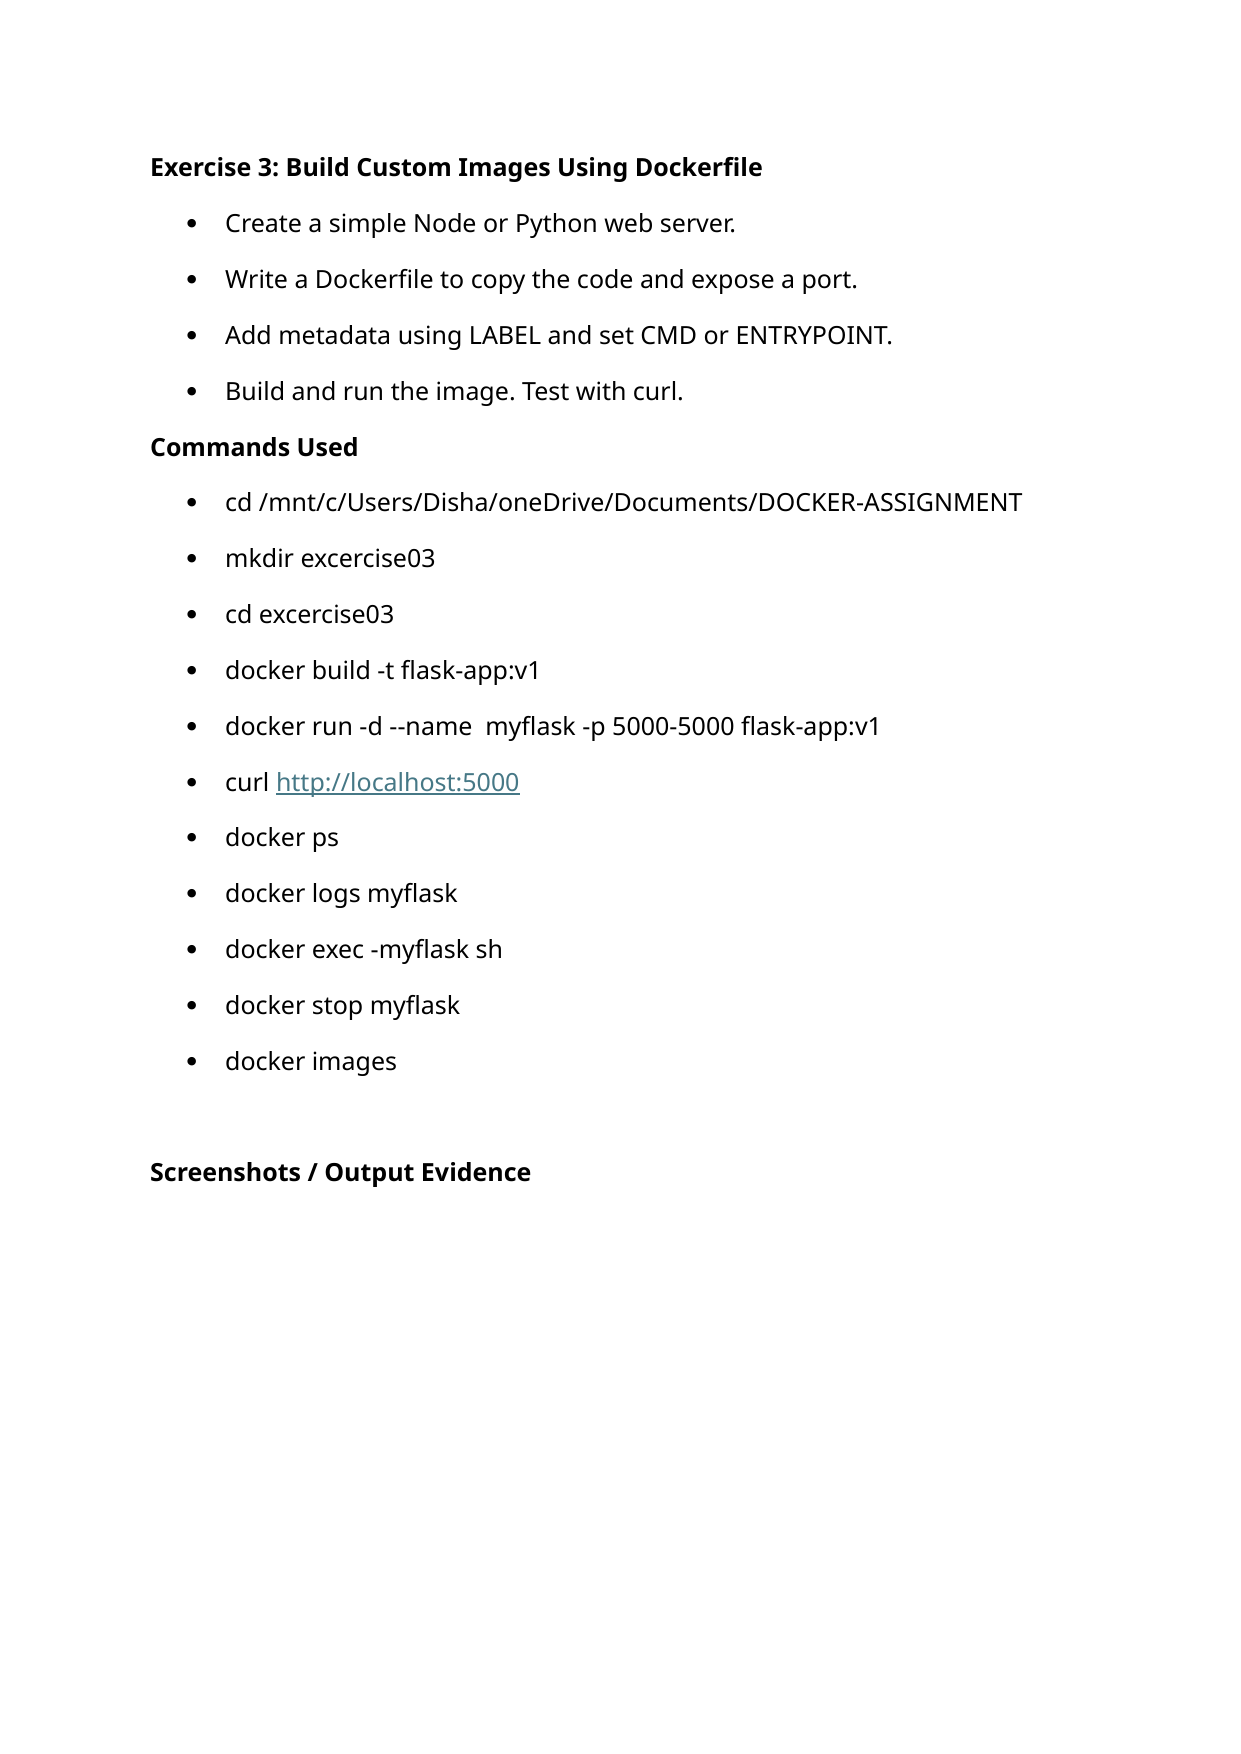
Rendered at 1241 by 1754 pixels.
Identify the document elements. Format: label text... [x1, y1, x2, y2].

text Screenshots / Output Evidence [150, 1155, 1090, 1189]
list cd excercise03 [187, 597, 1090, 631]
list docker images [187, 1043, 1090, 1077]
list cd /mnt/c/Users/Disha/oneDrive/Documents/DOCKER-ASSIGNMENT [187, 485, 1090, 519]
list docker run -d --name myflask -p 5000-5000 flask-app:v1 [187, 708, 1090, 742]
list Build and run the image. Test with curl. [187, 373, 1090, 407]
list Write a Dockerfile to copy the code and expose a port. [187, 262, 1090, 296]
list mkdir excercise03 [187, 541, 1090, 575]
list Add metadata using LABEL and set CMD or ENTRYPOINT. [187, 317, 1090, 352]
list docker ps [187, 820, 1090, 854]
text Exercise 3: Build Custom Images Using Dockerfile [150, 150, 1090, 184]
list docker exec -myflask sh [187, 932, 1090, 966]
list docker logs myflask [187, 876, 1090, 910]
list curl http://localhost:5000 [187, 764, 1090, 798]
list docker stop myflask [187, 987, 1090, 1022]
text Commands Used [150, 429, 1090, 463]
list docker build -t flask-app:v1 [187, 652, 1090, 687]
list Create a simple Node or Python web server. [187, 206, 1090, 240]
